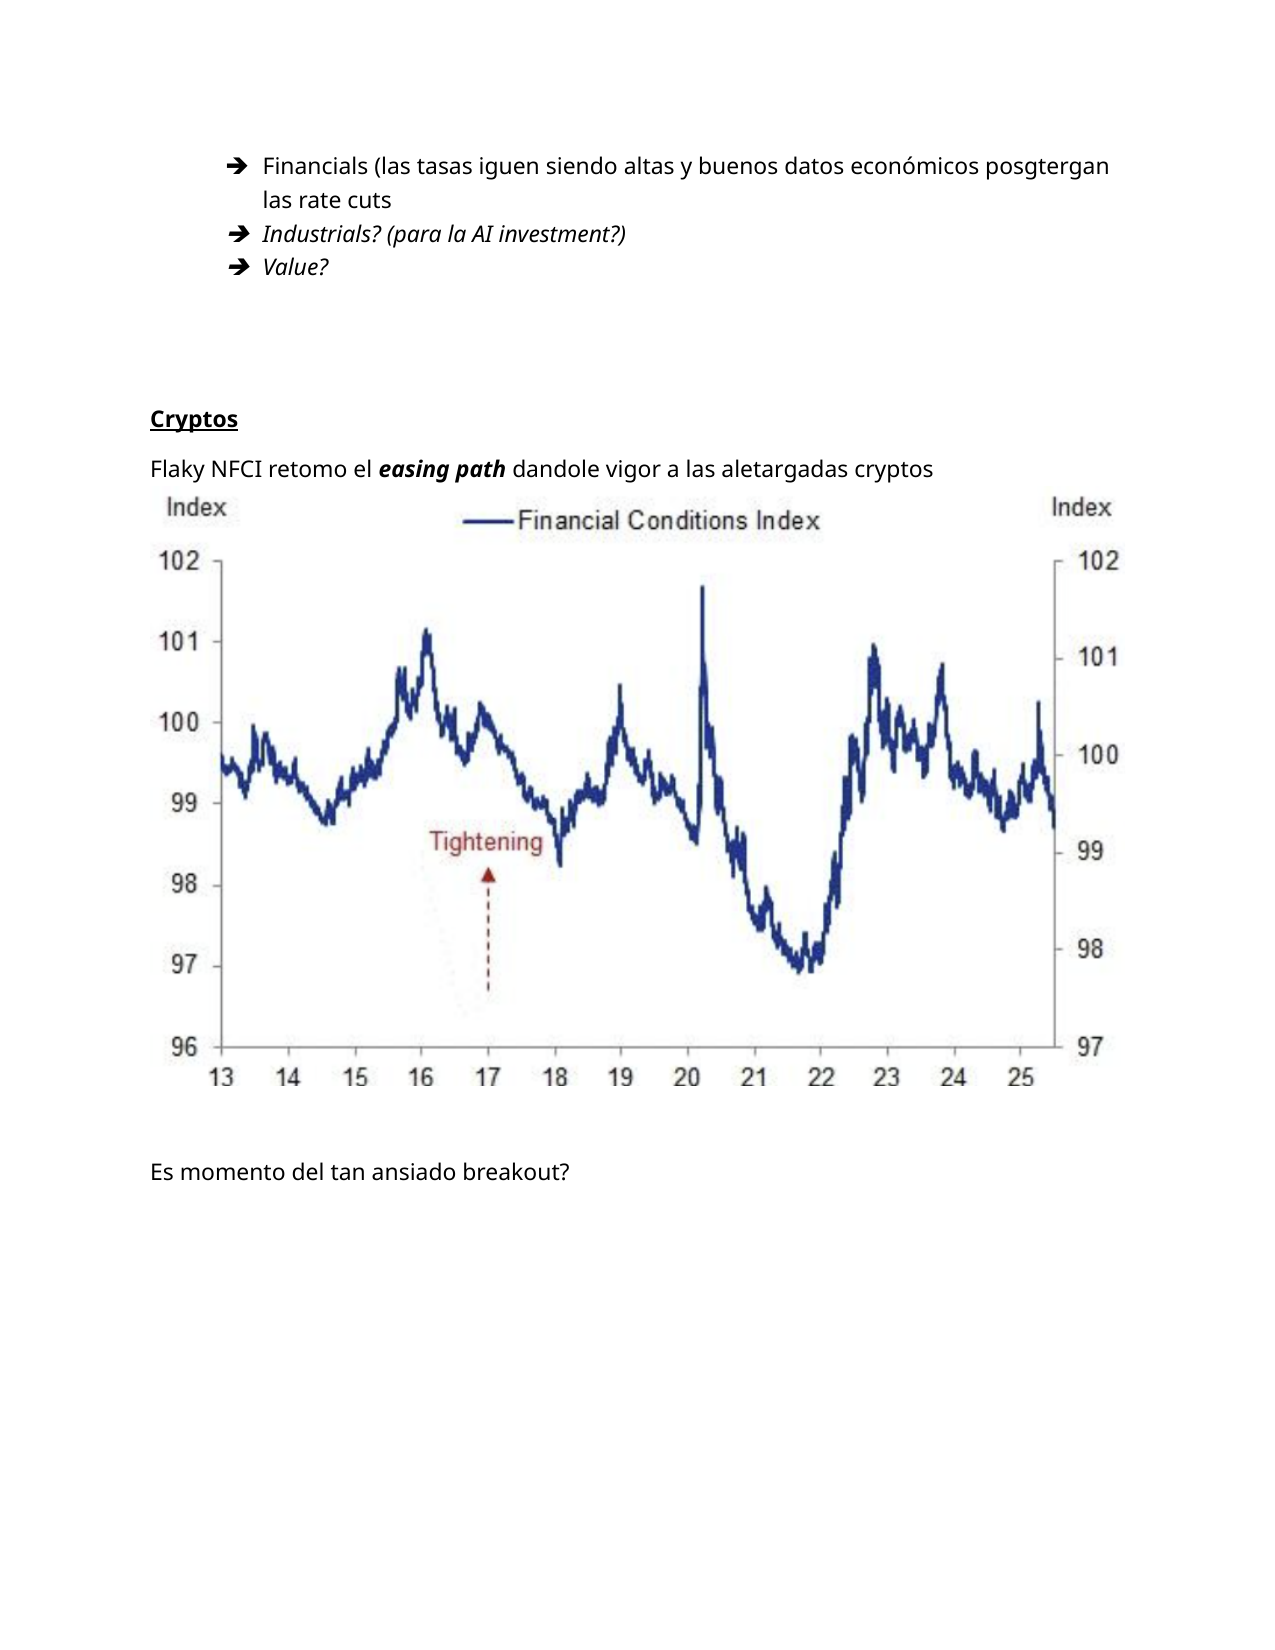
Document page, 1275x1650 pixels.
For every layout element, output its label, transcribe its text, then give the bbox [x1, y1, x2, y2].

list Industrials? (para la AI investment?) [225, 217, 1125, 249]
picture [150, 486, 1125, 1086]
list Value? [225, 251, 1125, 282]
list Financials (las tasas iguen siendo altas y buenos datos económicos posgtergan las rate cuts [225, 150, 1125, 215]
text Flaky NFCI retomo el easing path dandole vigor a las aletargadas cryptos [150, 453, 1125, 486]
text Es momento del tan ansiado breakout? [150, 1156, 1125, 1187]
text Cryptos [150, 402, 1125, 434]
